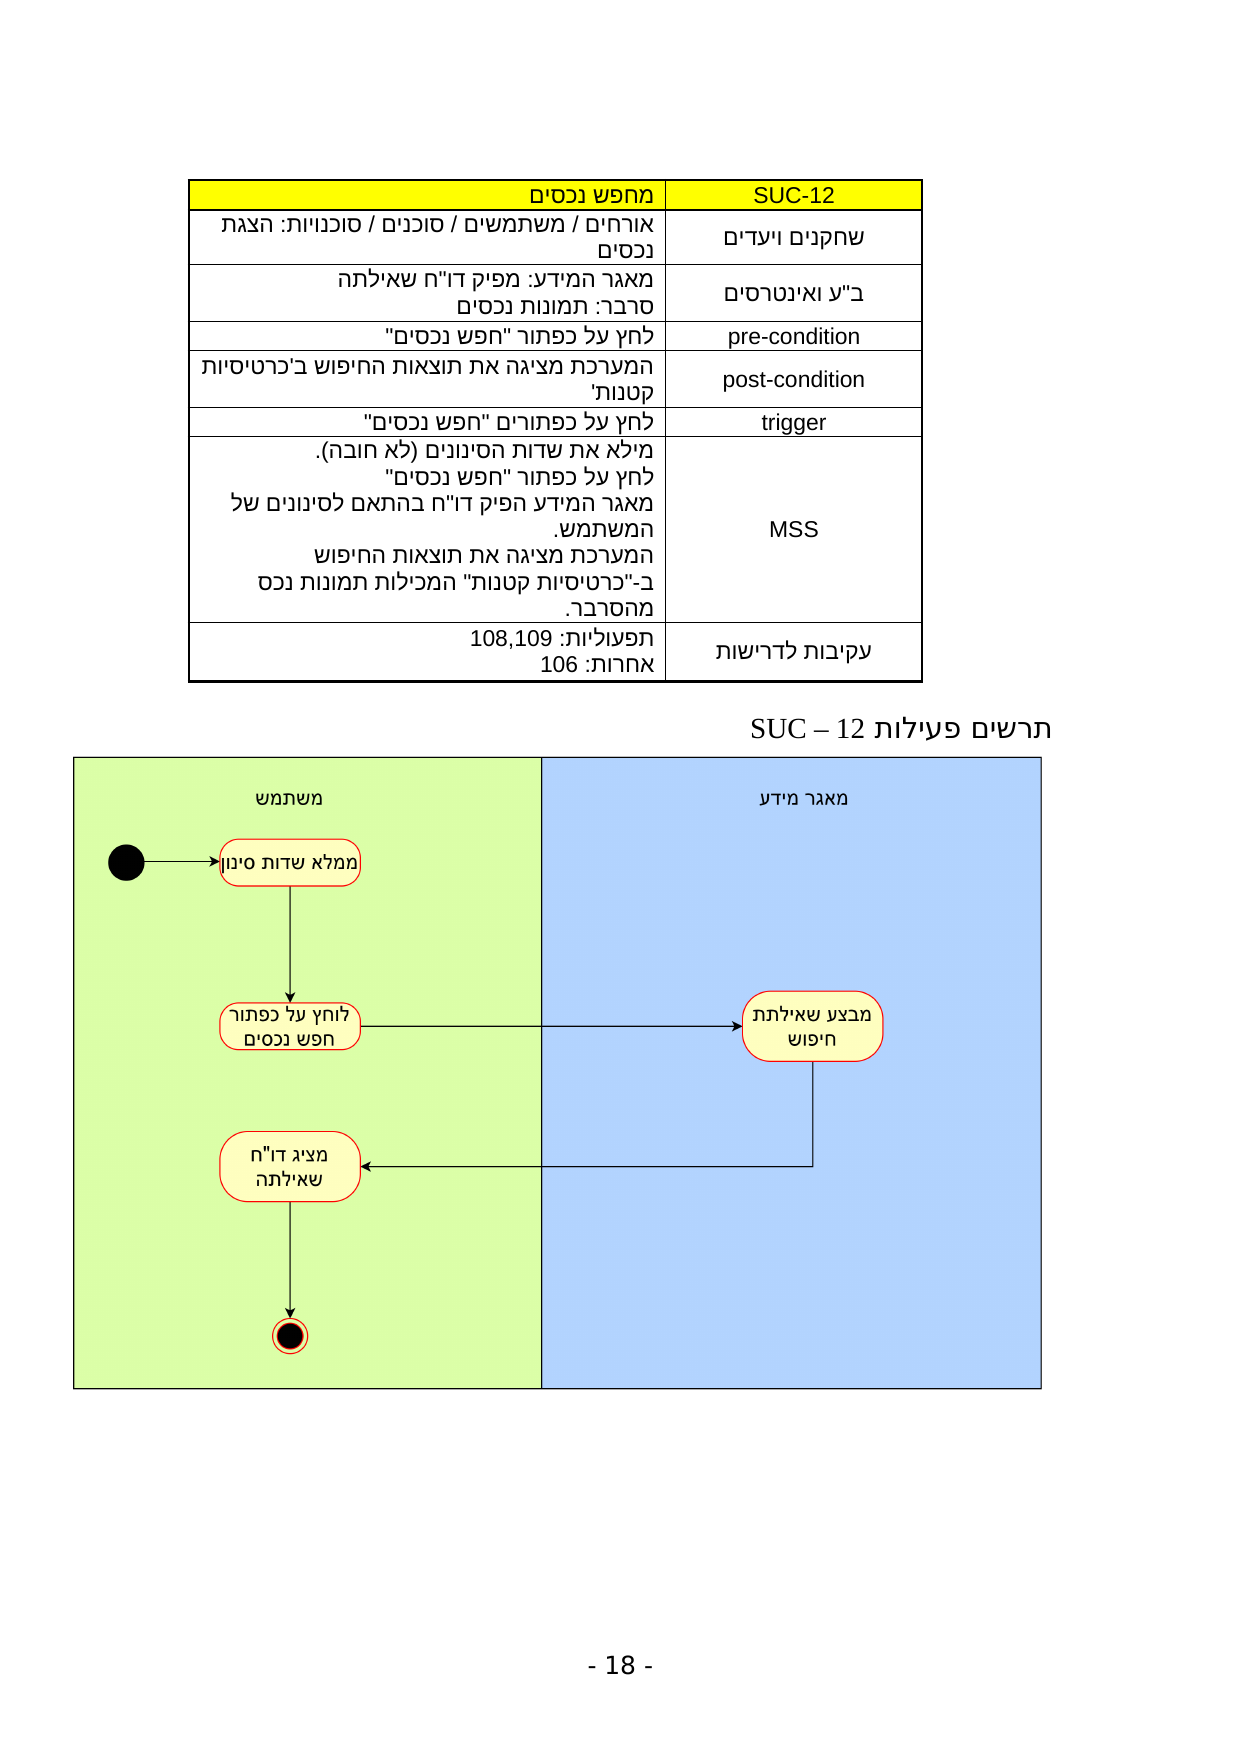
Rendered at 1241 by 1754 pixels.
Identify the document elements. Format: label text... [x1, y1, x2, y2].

table_cell תפעוליות: 108,109 אחרות: 106 [190, 623, 665, 680]
text תרשים פעילות SUC – 12 [187, 711, 1053, 745]
table_header מחפש נכסים [190, 181, 665, 209]
table_cell trigger [666, 408, 921, 436]
table_cell שחקנים ויעדים [666, 211, 921, 263]
table_cell post-condition [666, 351, 921, 407]
table_cell MSS [666, 437, 921, 622]
table_header SUC-12 [666, 181, 921, 209]
table_cell עקיבות לדרישות [666, 623, 921, 680]
table_cell לחץ על כפתורים "חפש נכסים" [190, 408, 665, 436]
table_cell pre-condition [666, 322, 921, 350]
table_cell ב"ע ואינטרסים [666, 265, 921, 321]
table_cell אורחים / משתמשים / סוכנים / סוכנויות: הצגת נכסים [190, 211, 665, 263]
table_cell מאגר המידע: מפיק דו"ח שאילתה סרבר: תמונות נכסים [190, 265, 665, 321]
table_cell מילא את שדות הסינונים (לא חובה). לחץ על כפתור "חפש נכסים" מאגר המידע הפיק דו"ח בהתאם לסינונים של המשתמש. המערכת מציגה את תוצאות החיפוש ב-"כרטיסיות קטנות" המכילות תמונות נכס מהסרבר. [190, 437, 665, 622]
picture [61, 745, 1053, 1402]
table_cell המערכת מציגה את תוצאות החיפוש ב'כרטיסיות קטנות' [190, 351, 665, 407]
table_cell לחץ על כפתור "חפש נכסים" [190, 322, 665, 350]
